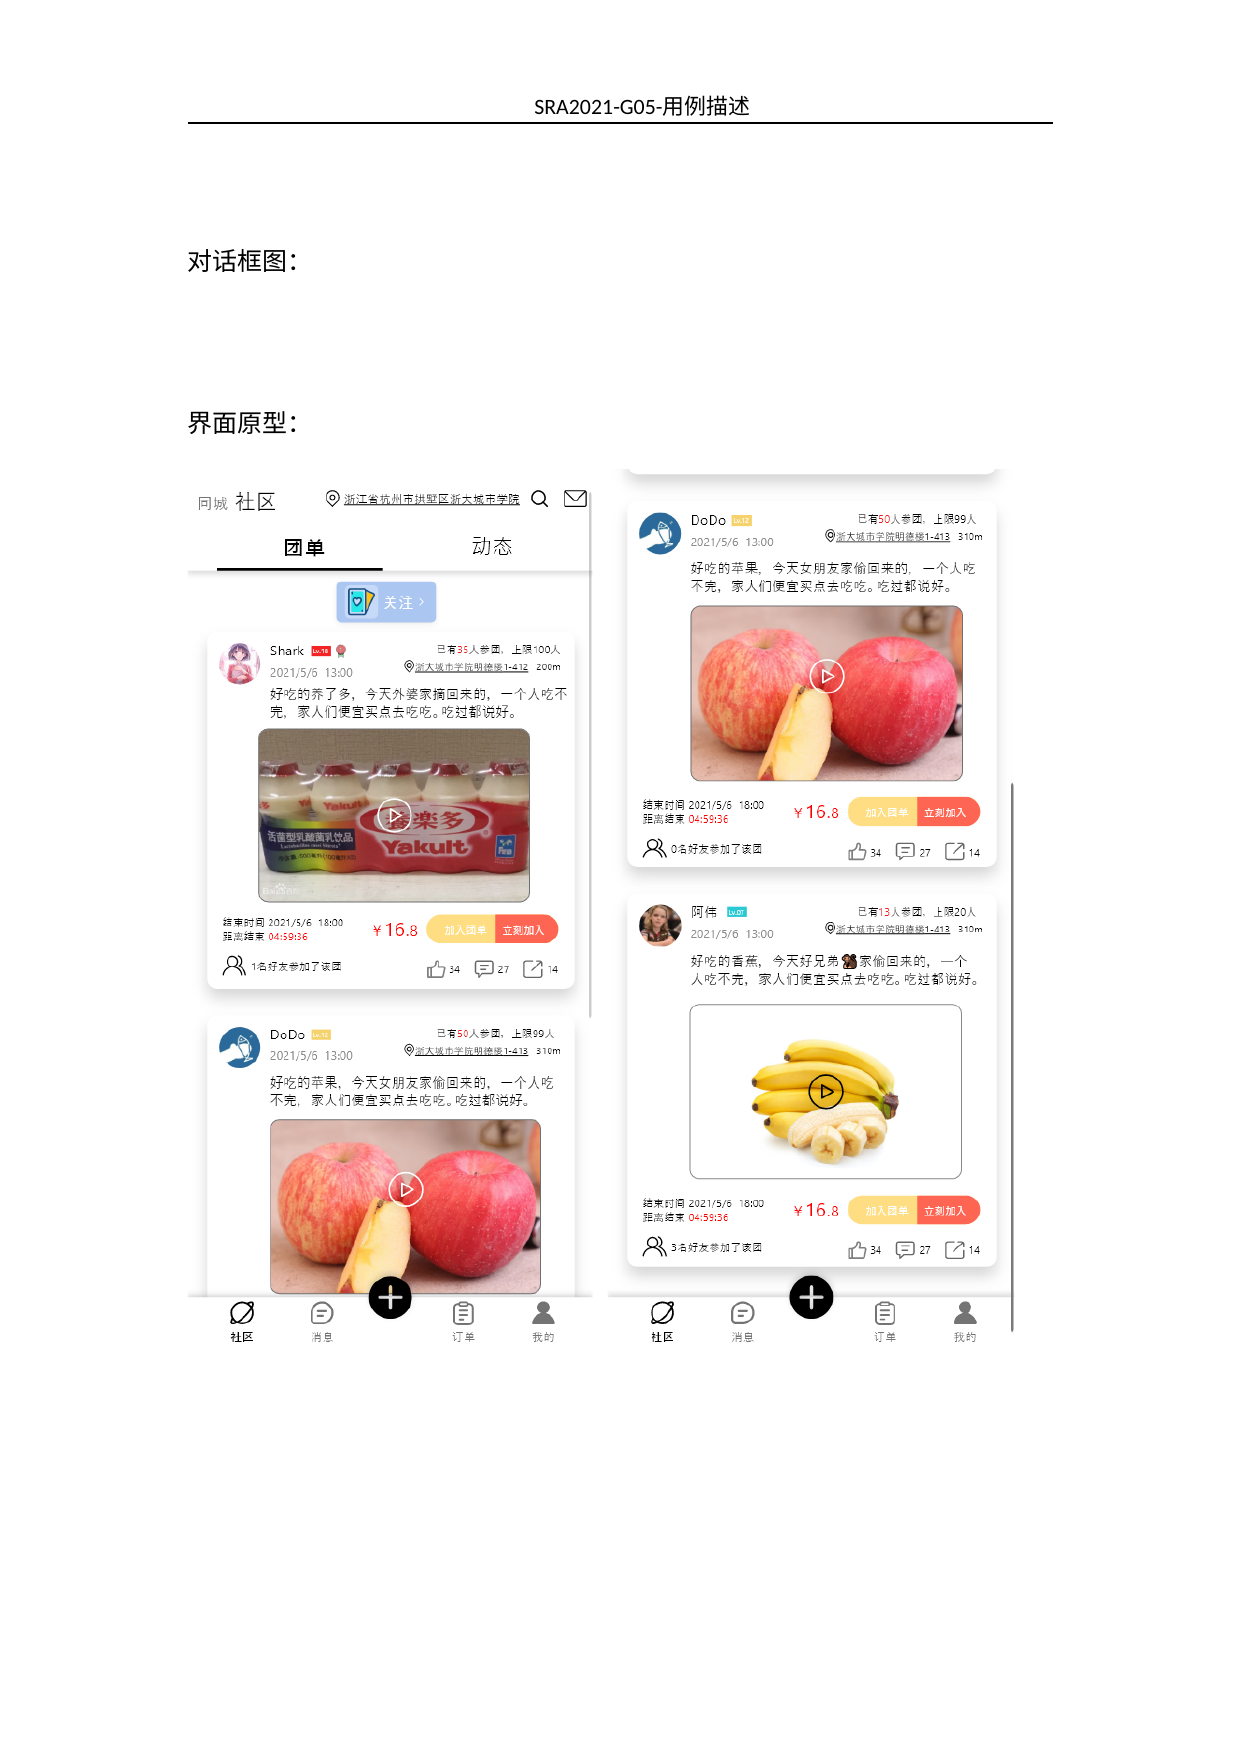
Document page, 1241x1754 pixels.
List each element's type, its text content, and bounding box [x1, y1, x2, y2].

picture [187, 473, 593, 1350]
picture [607, 469, 1015, 1350]
text 界面原型： [187, 389, 1053, 454]
text 对话框图： [187, 227, 1053, 292]
